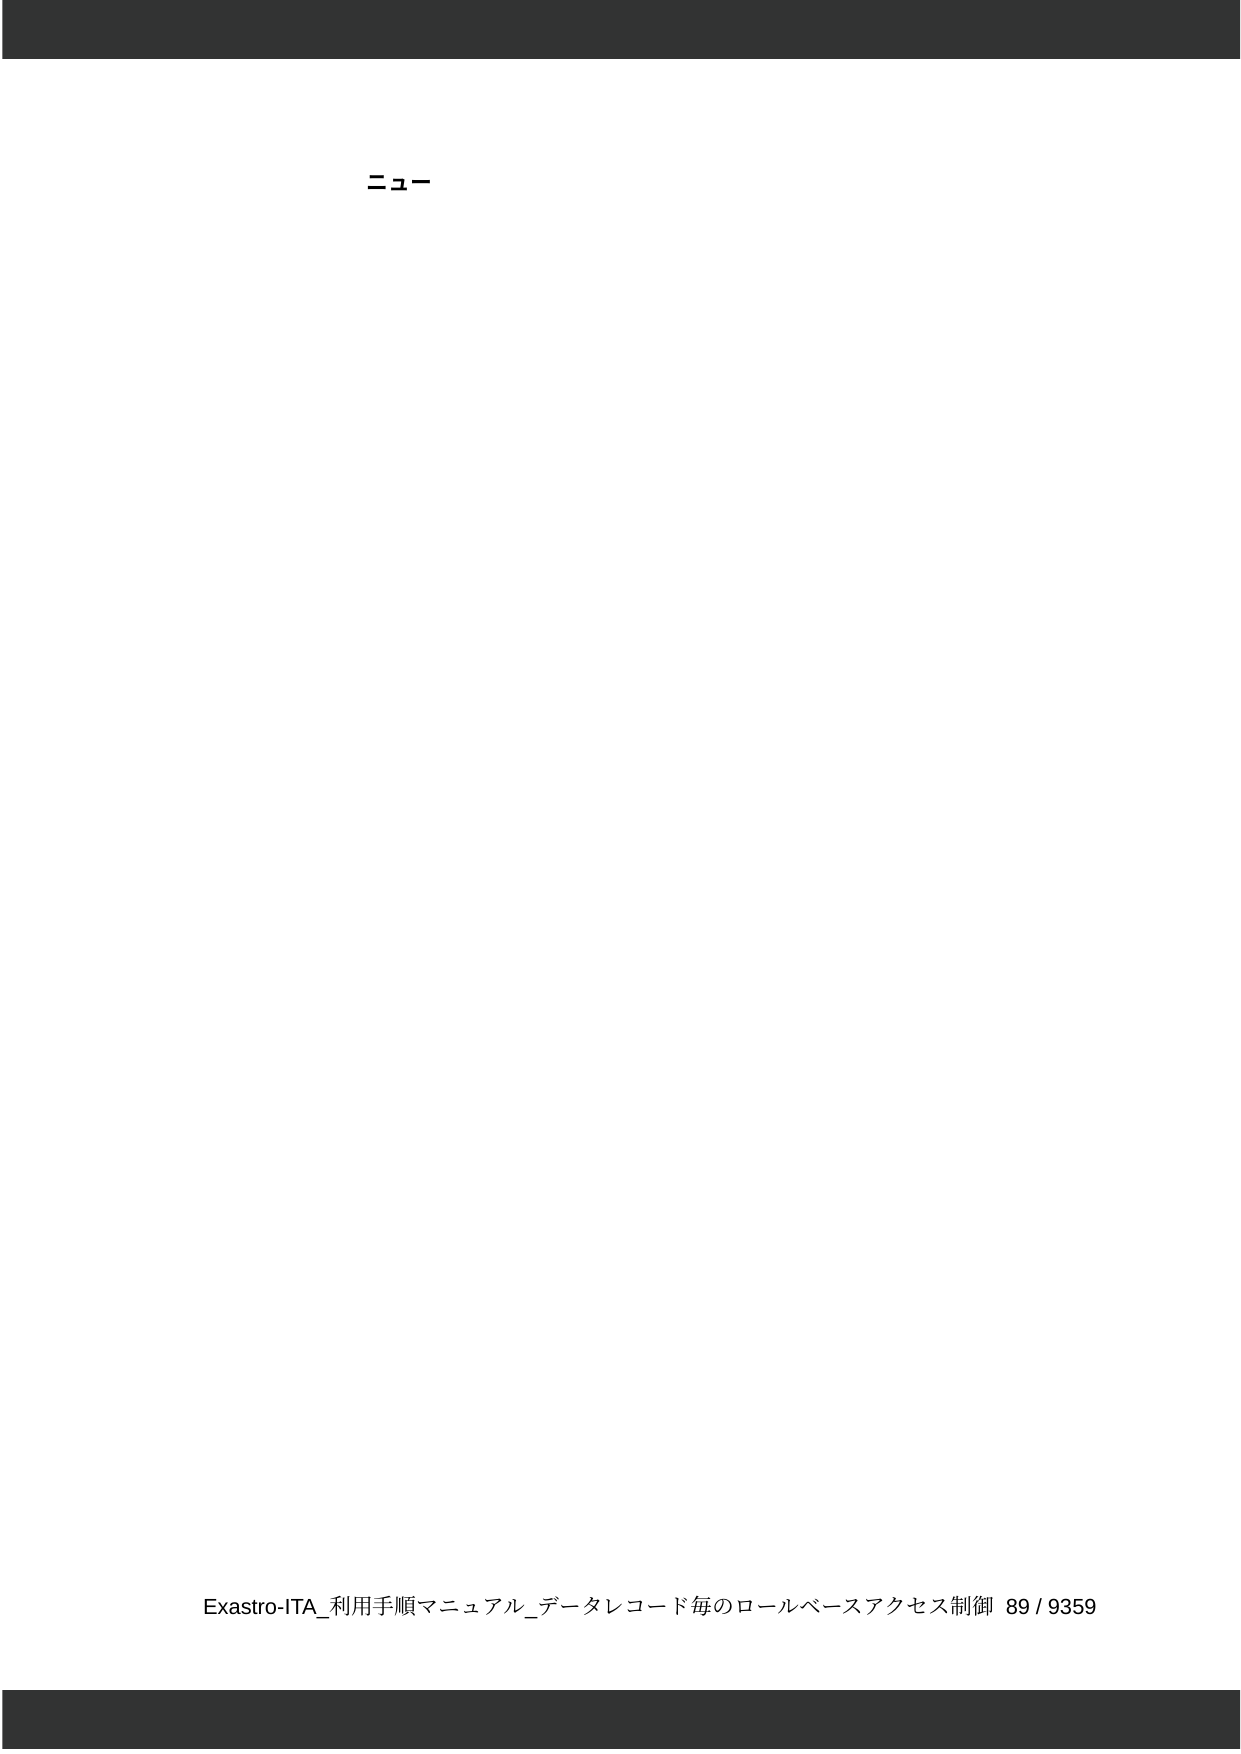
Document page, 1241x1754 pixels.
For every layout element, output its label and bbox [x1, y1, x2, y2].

picture [2, 0, 1241, 59]
picture [2, 1690, 1241, 1749]
list [366, 151, 1152, 210]
